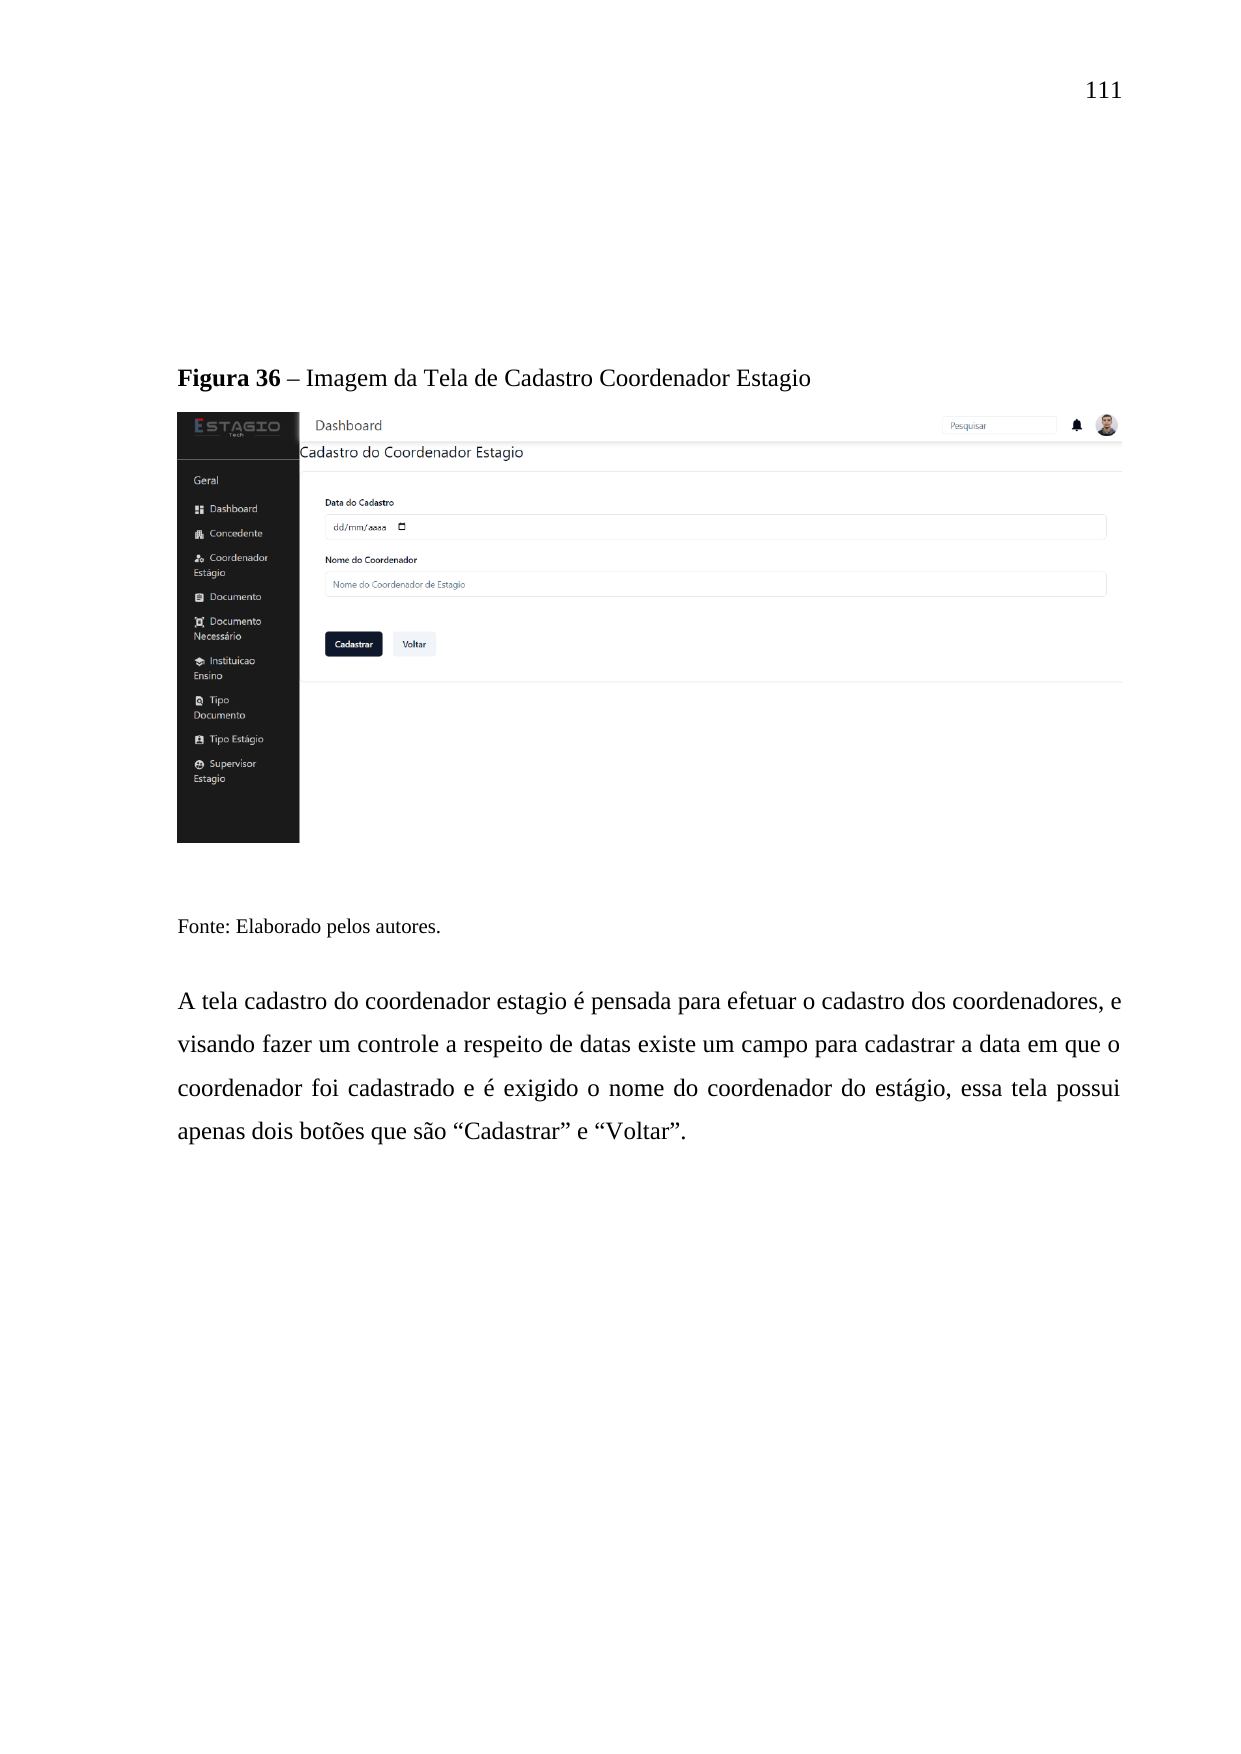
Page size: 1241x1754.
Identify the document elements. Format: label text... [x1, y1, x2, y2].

text Figura 36 – Imagem da Tela de Cadastro Coordenador Estagio [177, 363, 1122, 392]
text Fonte: Elaborado pelos autores. [177, 914, 1122, 938]
picture [177, 412, 1123, 843]
text A tela cadastro do coordenador estagio é pensada para efetuar o cadastro dos coordenadores, e visando fazer um controle a respeito de datas existe um campo para cadastrar a data em que o coordenador foi cadastrado e é exigido o nome do coordenador do estágio, essa tela possui apenas dois botões que são “Cadastrar” e “Voltar”. [177, 986, 1122, 1144]
